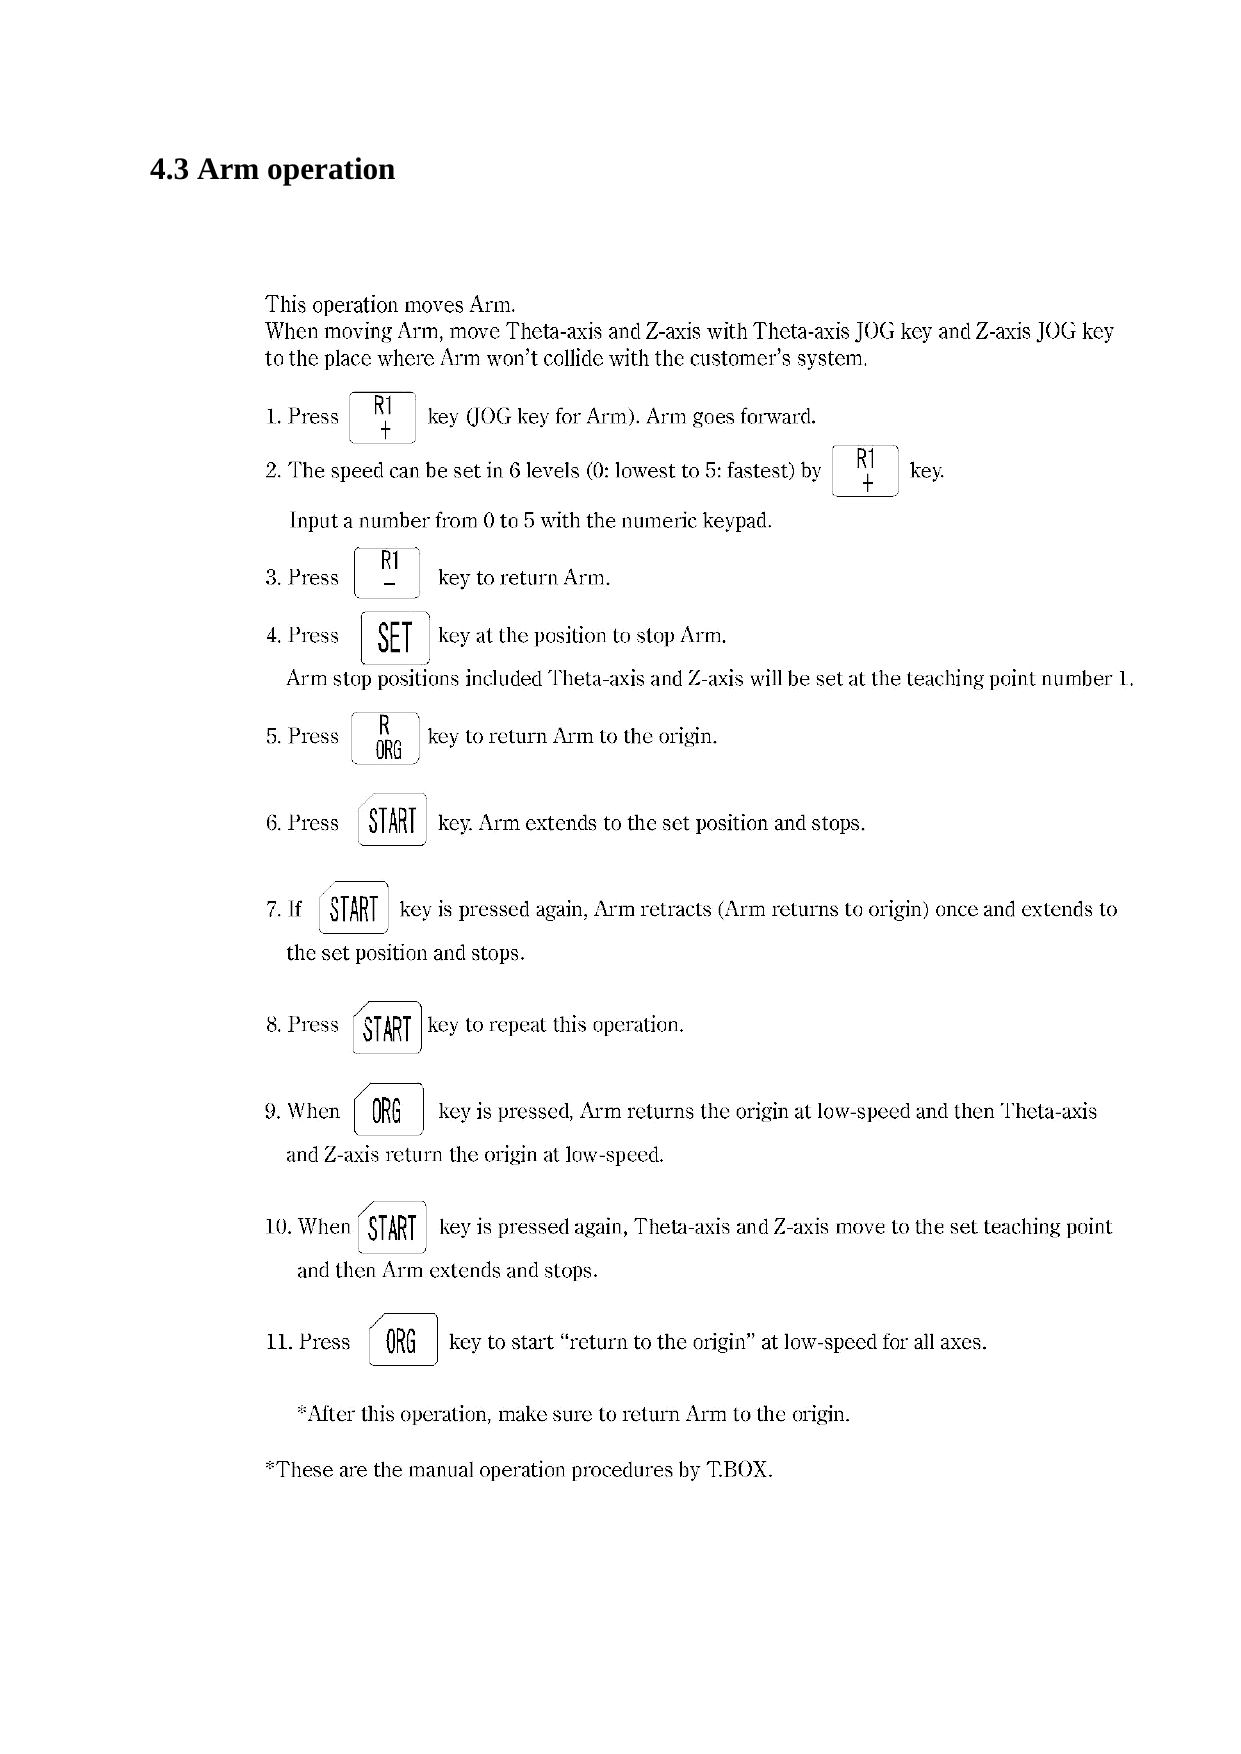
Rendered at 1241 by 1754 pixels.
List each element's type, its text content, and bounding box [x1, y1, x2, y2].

picture [265, 389, 1133, 1481]
picture [265, 348, 867, 370]
text 4.3 Arm operation [150, 150, 1090, 186]
picture [265, 322, 1114, 343]
picture [265, 295, 515, 316]
